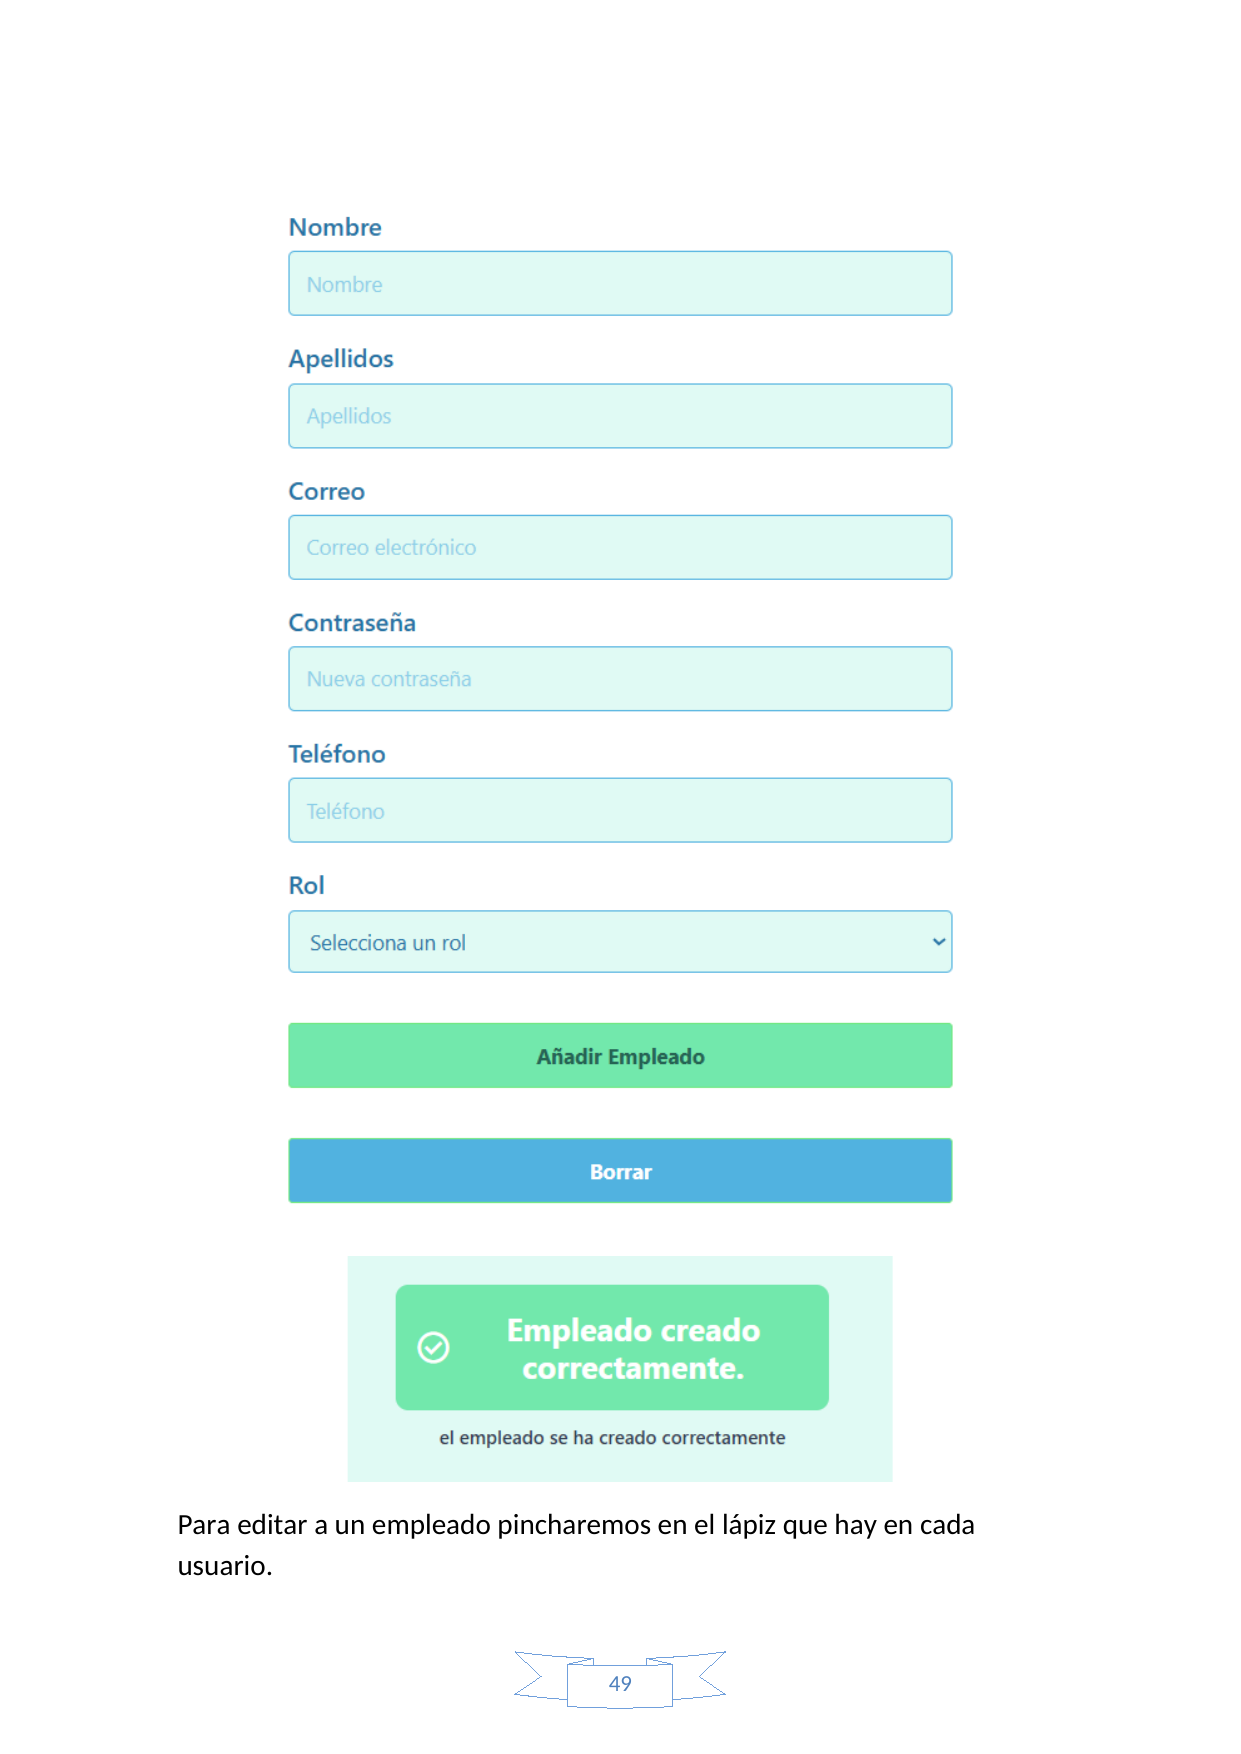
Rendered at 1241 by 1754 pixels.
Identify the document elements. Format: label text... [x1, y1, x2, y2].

picture [231, 147, 1009, 1232]
text Para editar a un empleado pincharemos en el lápiz que hay en cada usuario. [177, 1506, 1063, 1583]
picture [347, 1256, 893, 1482]
